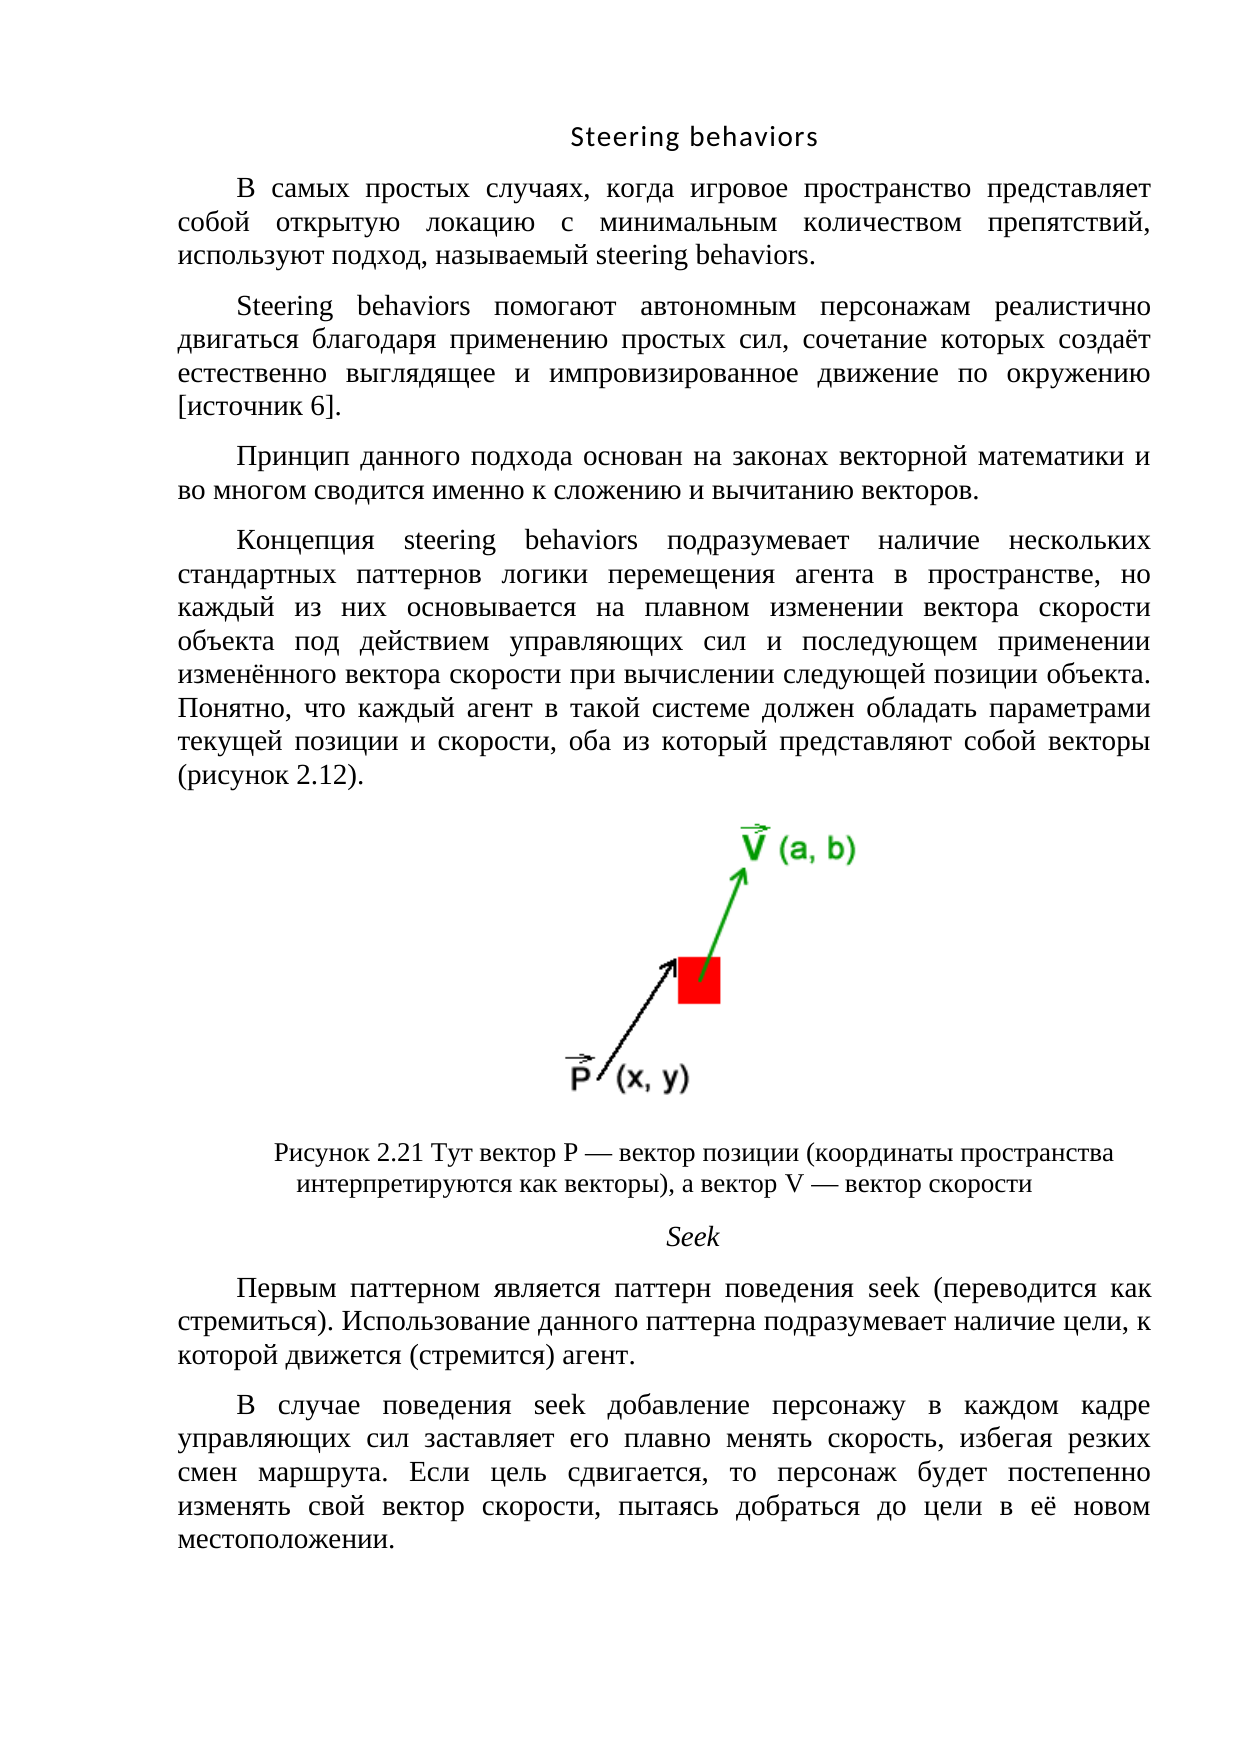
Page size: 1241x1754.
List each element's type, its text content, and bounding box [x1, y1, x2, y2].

text Steering behaviors помогают автономным персонажам реалистично двигаться благодаря применению простых сил, сочетание которых создаёт естественно выглядящее и импровизированное движение по окружению [источник 6]. [177, 288, 1152, 422]
text Концепция steering behaviors подразумевает наличие нескольких стандартных паттернов логики перемещения агента в пространстве, но каждый из них основывается на плавном изменении вектора скорости объекта под действием управляющих сил и последующем применении изменённого вектора скорости при вычислении следующей позиции объекта. Понятно, что каждый агент в такой системе должен обладать параметрами текущей позиции и скорости, оба из который представляют собой векторы (рисунок 2.12). [177, 522, 1152, 791]
text Принцип данного подхода основан на законах векторной математики и во многом сводится именно к сложению и вычитанию векторов. [177, 438, 1152, 506]
picture [459, 807, 929, 1120]
subtitle Steering behaviors [177, 118, 1152, 154]
text Seek [177, 1219, 1152, 1253]
text В самых простых случаях, когда игровое пространство представляет собой открытую локацию с минимальным количеством препятствий, используют подход, называемый steering behaviors. [177, 170, 1152, 271]
text В случае поведения seek добавление персонажу в каждом кадре управляющих сил заставляет его плавно менять скорость, избегая резких смен маршрута. Если цель сдвигается, то персонаж будет постепенно изменять свой вектор скорости, пытаясь добраться до цели в её новом местоположении. [177, 1387, 1152, 1555]
text Первым паттерном является паттерн поведения seek (переводится как стремиться). Использование данного паттерна подразумевает наличие цели, к которой движется (стремится) агент. [177, 1270, 1152, 1370]
